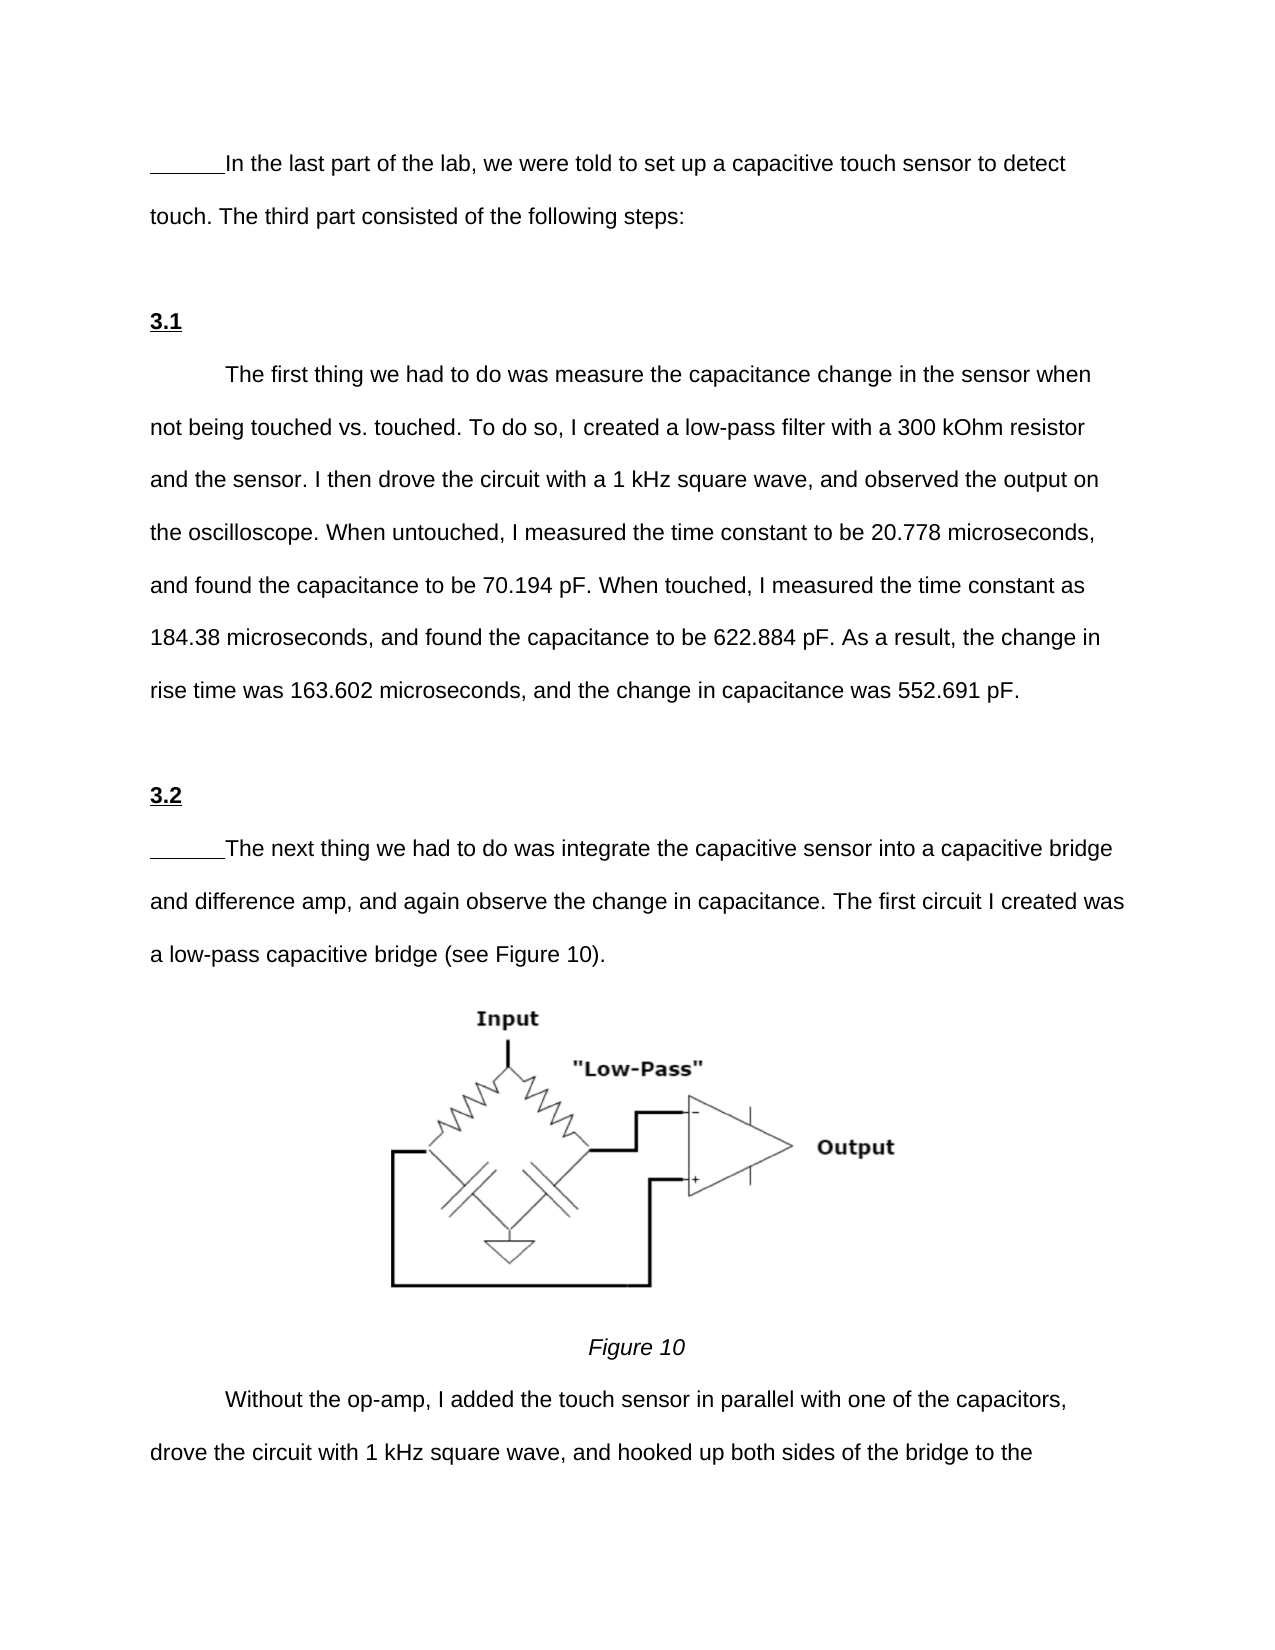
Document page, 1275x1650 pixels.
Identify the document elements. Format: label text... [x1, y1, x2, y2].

picture [361, 993, 914, 1308]
text The next thing we had to do was integrate the capacitive sensor into a capacitive bridge and difference amp, and again observe the change in capacitance. The first circuit I created was a low-pass capacitive bridge (see Figure 10). [150, 835, 1125, 967]
text 3.2 [150, 782, 1125, 809]
text Figure 10 [150, 1334, 1125, 1360]
text The first thing we had to do was measure the capacitance change in the sensor when not being touched vs. touched. To do so, I created a low-pass filter with a 300 kOhm resistor and the sensor. I then drove the circuit with a 1 kHz square wave, and observed the output on the oscilloscope. When untouched, I measured the time constant to be 20.778 microseconds, and found the capacitance to be 70.194 pF. When touched, I measured the time constant as 184.38 microseconds, and found the capacitance to be 622.884 pF. As a result, the change in rise time was 163.602 microseconds, and the change in capacitance was 552.691 pF. [150, 361, 1125, 703]
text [150, 1386, 1125, 1465]
text 3.1 [150, 308, 1125, 334]
text In the last part of the lab, we were told to set up a capacitive touch sensor to detect touch. The third part consisted of the following steps: [150, 150, 1125, 229]
